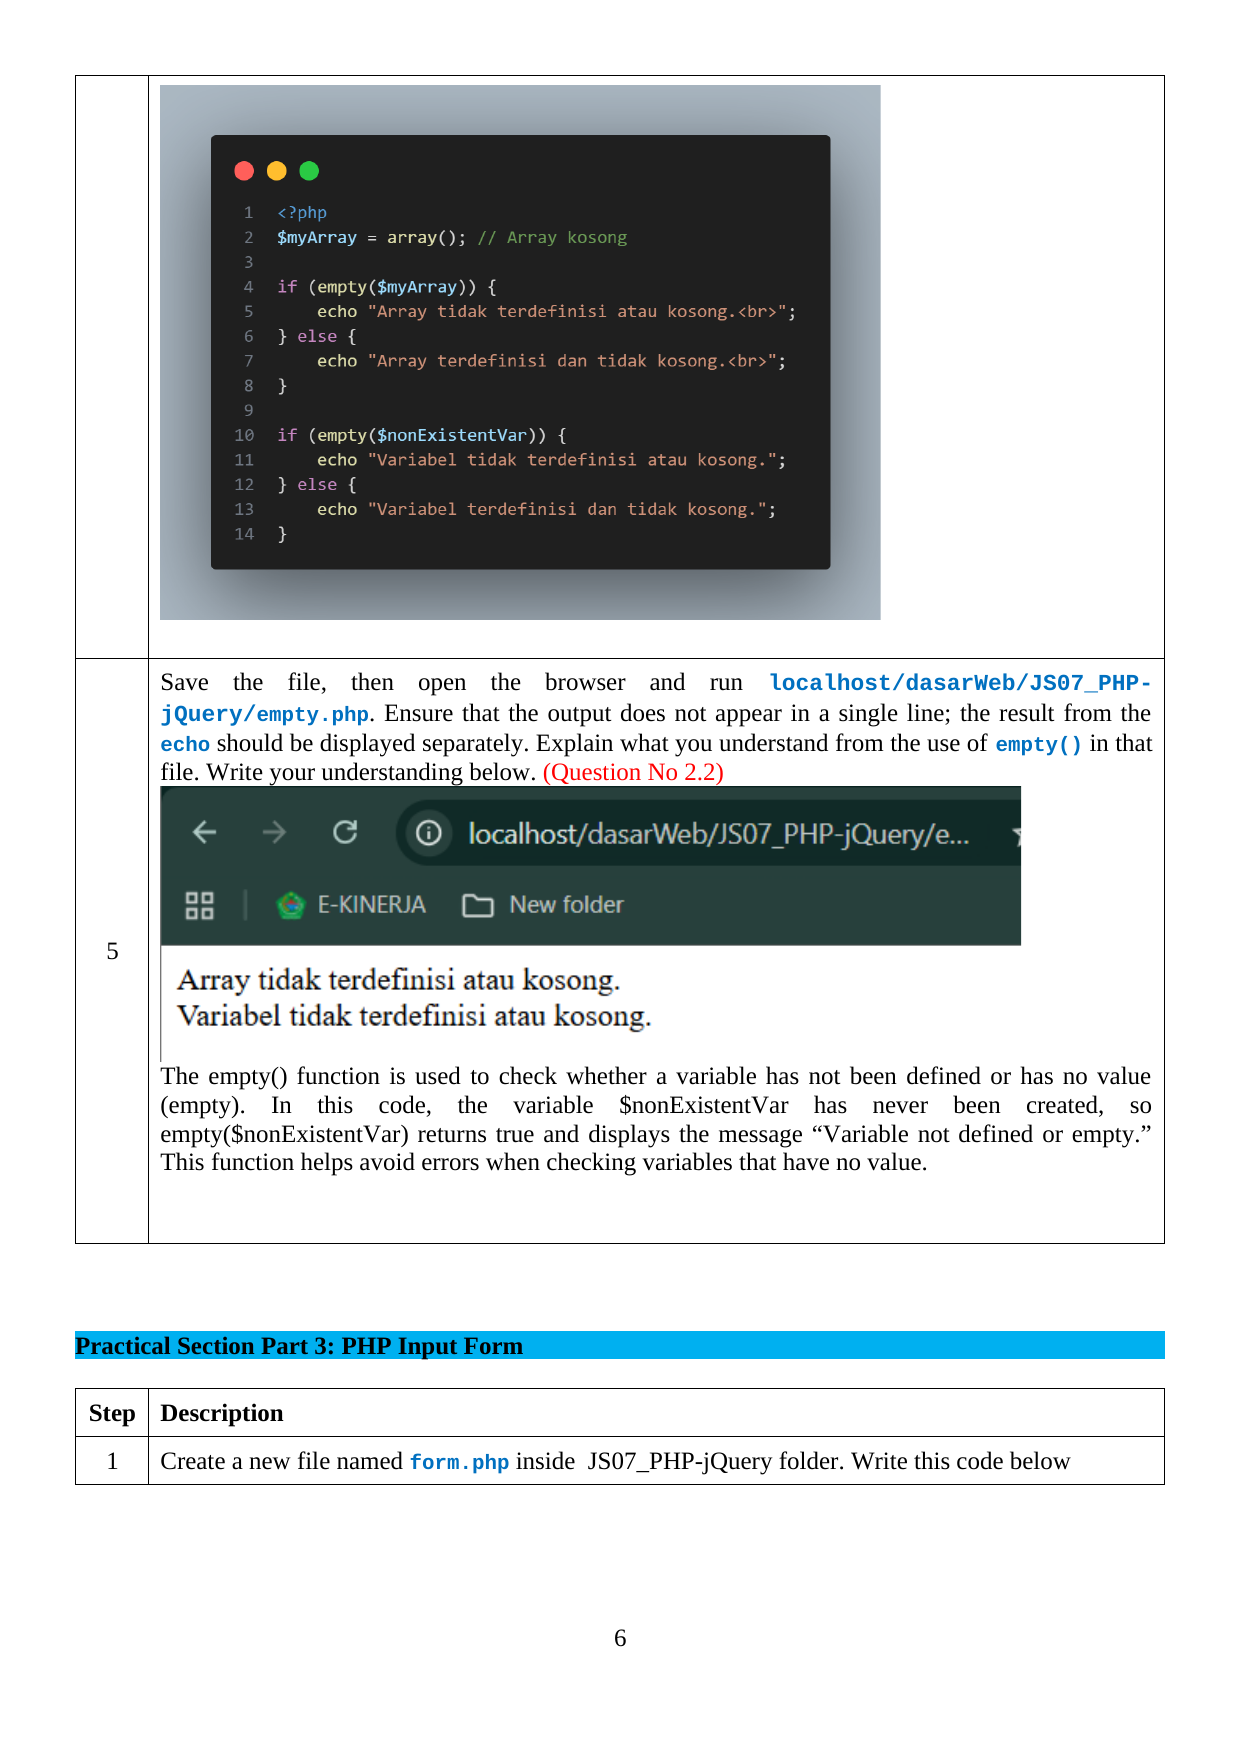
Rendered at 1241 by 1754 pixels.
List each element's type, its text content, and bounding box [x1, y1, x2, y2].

table_cell 1 [76, 1437, 148, 1484]
table_header Description [149, 1389, 1164, 1436]
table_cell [149, 76, 1164, 657]
table_cell Save the file, then open the browser and run localhost/dasarWeb/JS07_PHP-jQuery/empty.php. Ensure that the output does not appear in a single line; the result from the echo should be displayed separately. Explain what you understand from the use of empty() in that file. Write your understanding below. (Question No 2.2) The empty() function is used to check whether a variable has not been defined or has no value (empty). In this code, the variable $nonExistentVar has never been created, so empty($nonExistentVar) returns true and displays the message “Variable not defined or empty.” This function helps avoid errors when checking variables that have no value. [149, 659, 1164, 1242]
table_cell Create a new file named form.php inside JS07_PHP-jQuery folder. Write this code below [149, 1437, 1164, 1484]
table_header Step [76, 1389, 148, 1436]
text Practical Section Part 3: PHP Input Form [75, 1331, 1165, 1359]
picture [160, 786, 1022, 1062]
picture [160, 85, 881, 620]
table_cell 4 [76, 76, 148, 657]
table_cell 5 [76, 659, 148, 1242]
